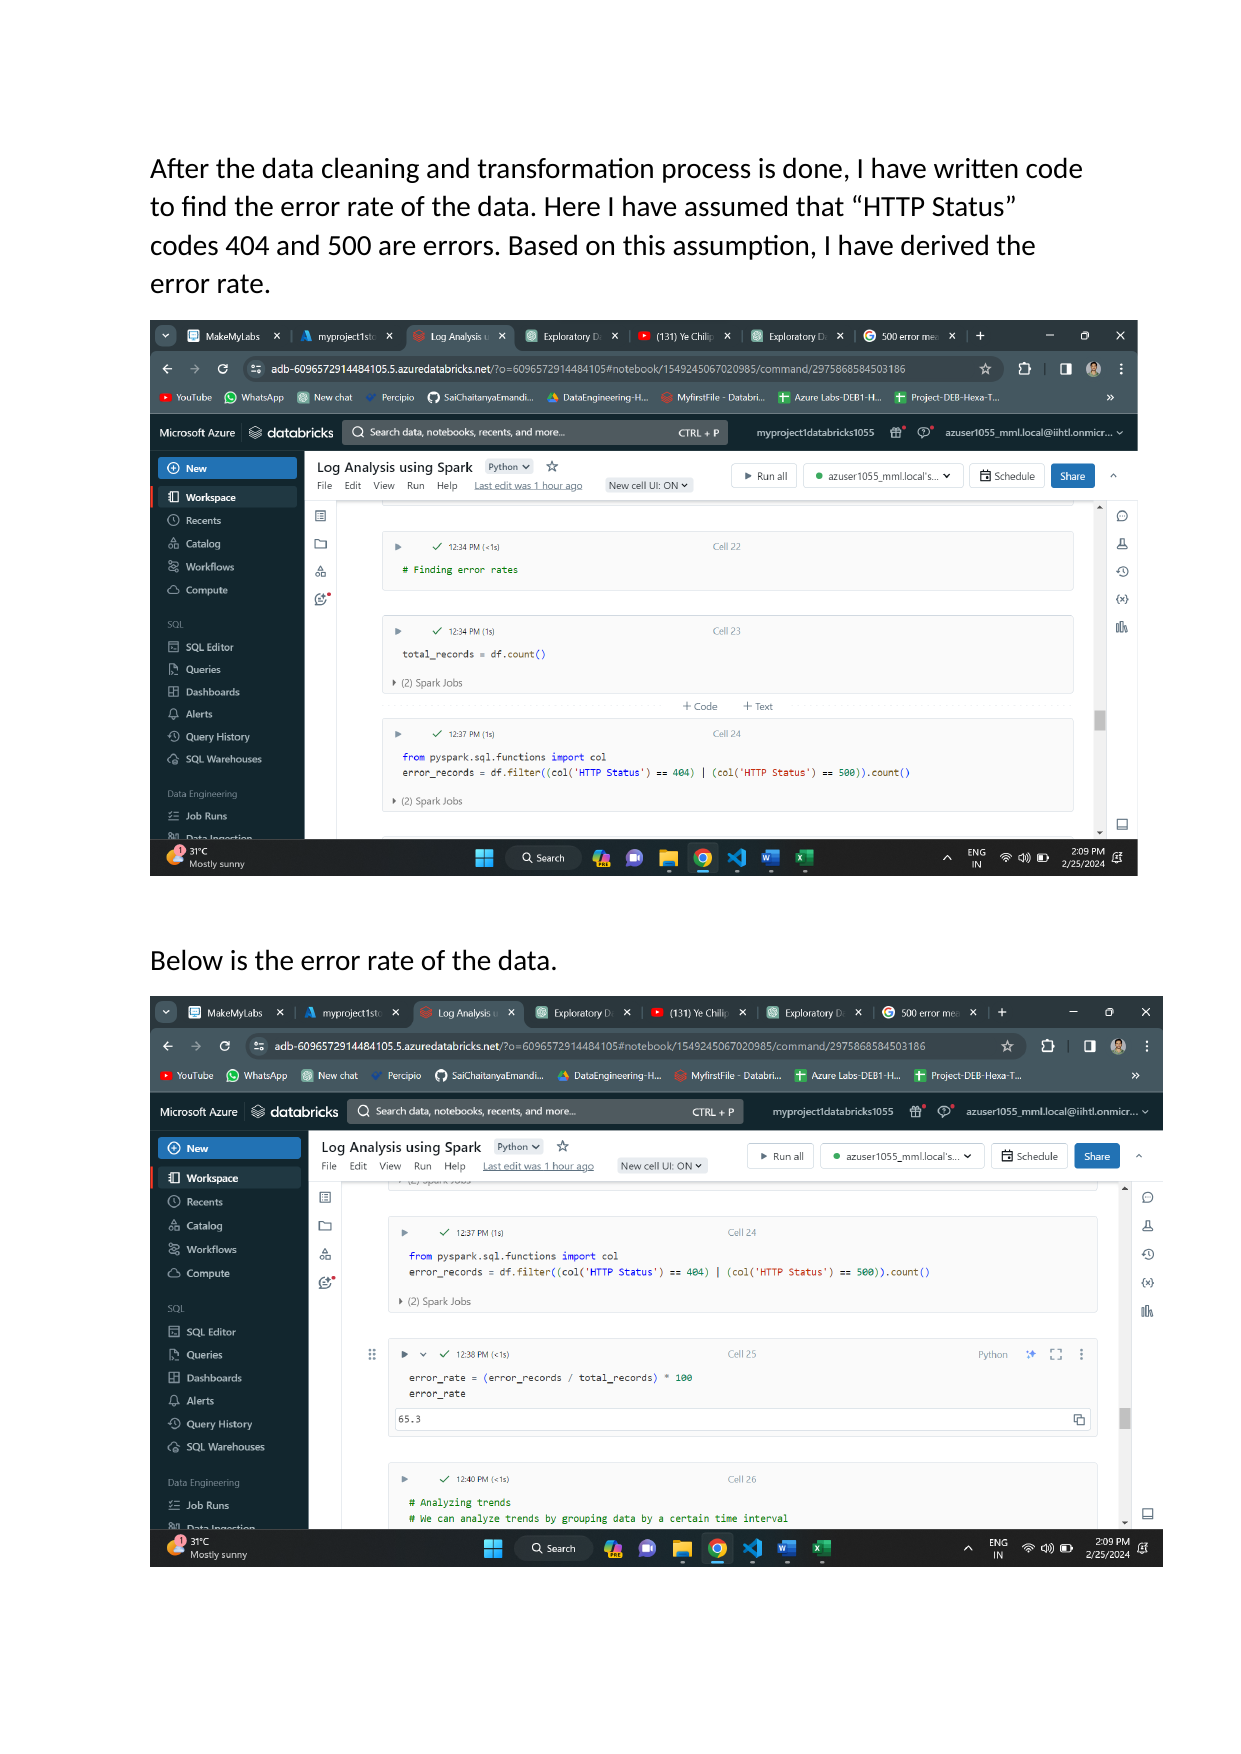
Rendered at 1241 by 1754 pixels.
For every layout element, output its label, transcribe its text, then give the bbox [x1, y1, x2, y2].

picture [150, 996, 1163, 1567]
text Below is the error rate of the data. [150, 942, 1090, 977]
picture [150, 320, 1138, 876]
text After the data cleaning and transformation process is done, I have written code to find the error rate of the data. Here I have assumed that “HTTP Status” codes 404 and 500 are errors. Based on this assumption, I have derived the error rate. [150, 150, 1090, 301]
